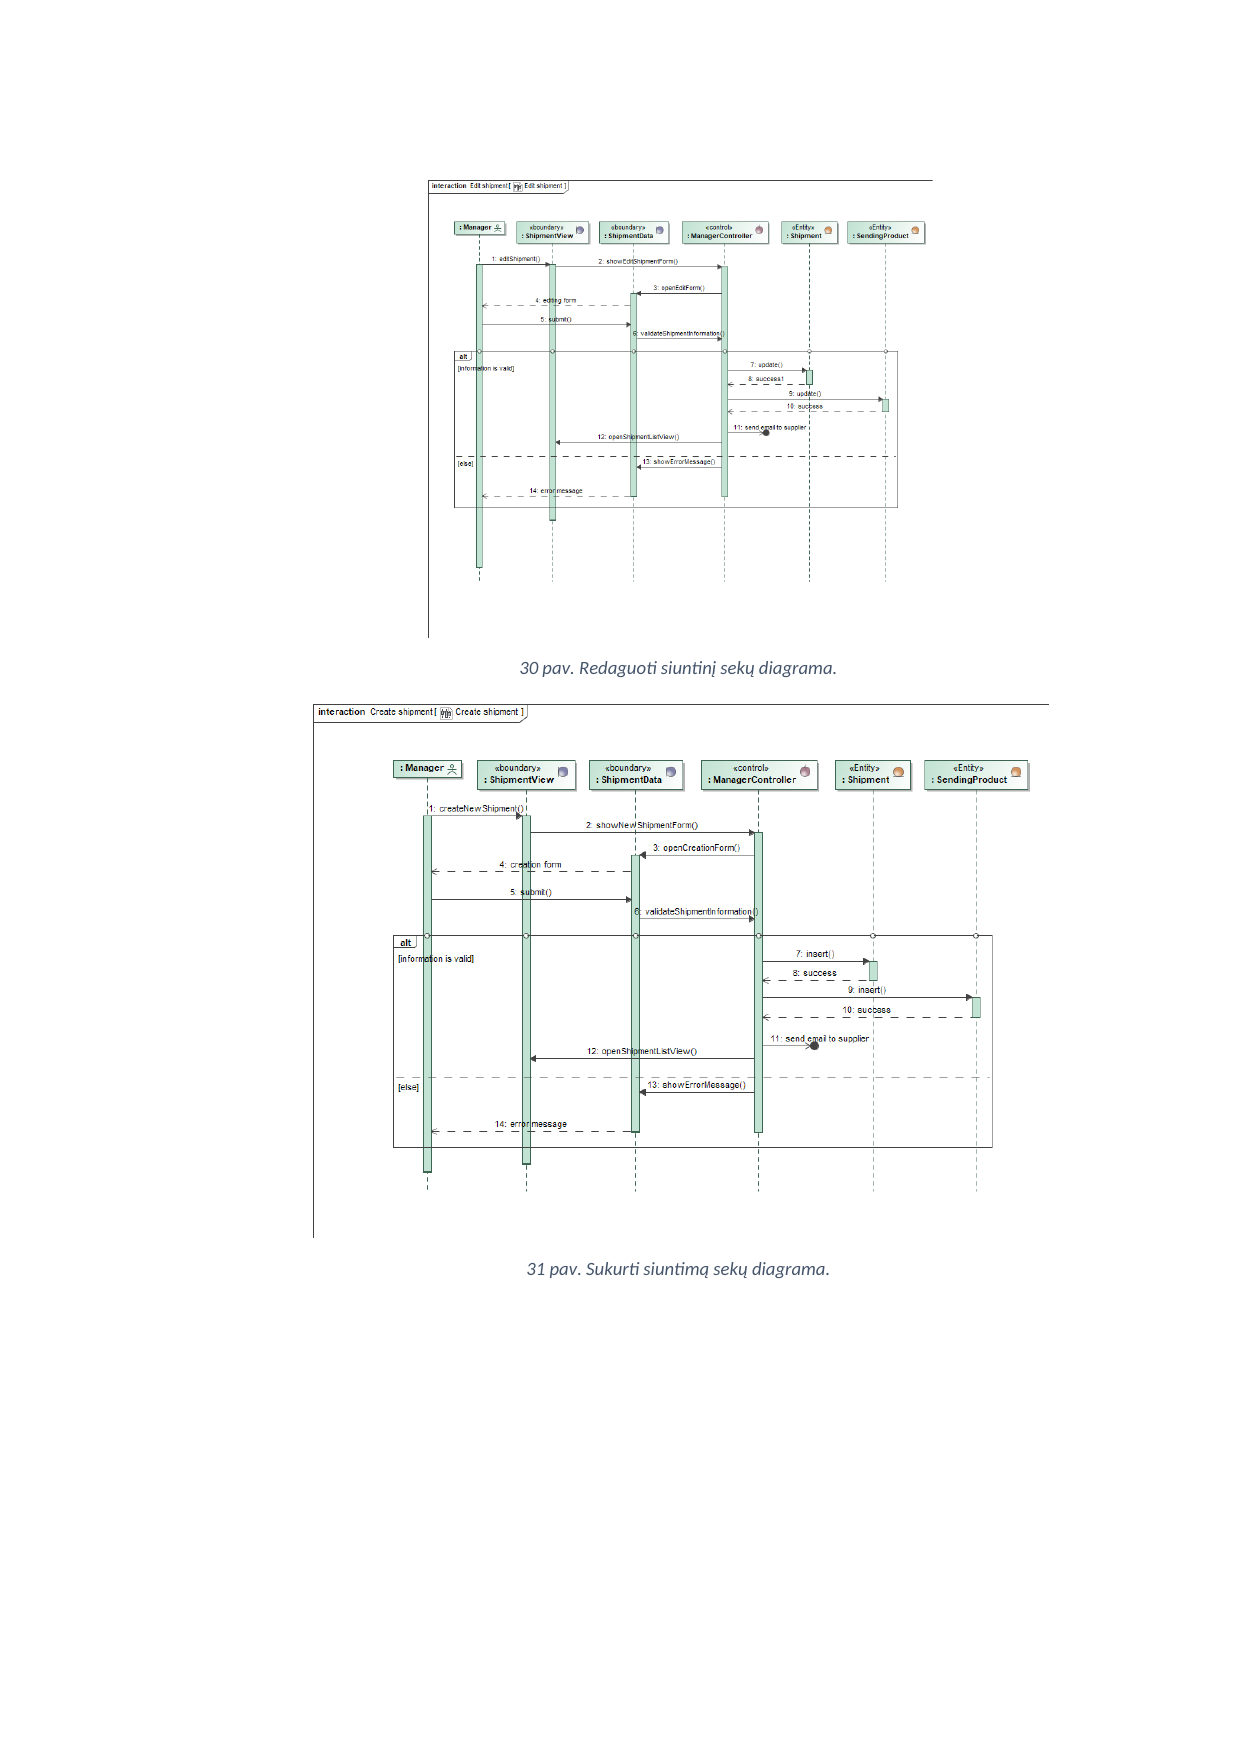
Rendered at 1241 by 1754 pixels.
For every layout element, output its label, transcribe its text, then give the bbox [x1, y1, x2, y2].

picture [425, 177, 933, 638]
picture [309, 700, 1049, 1238]
